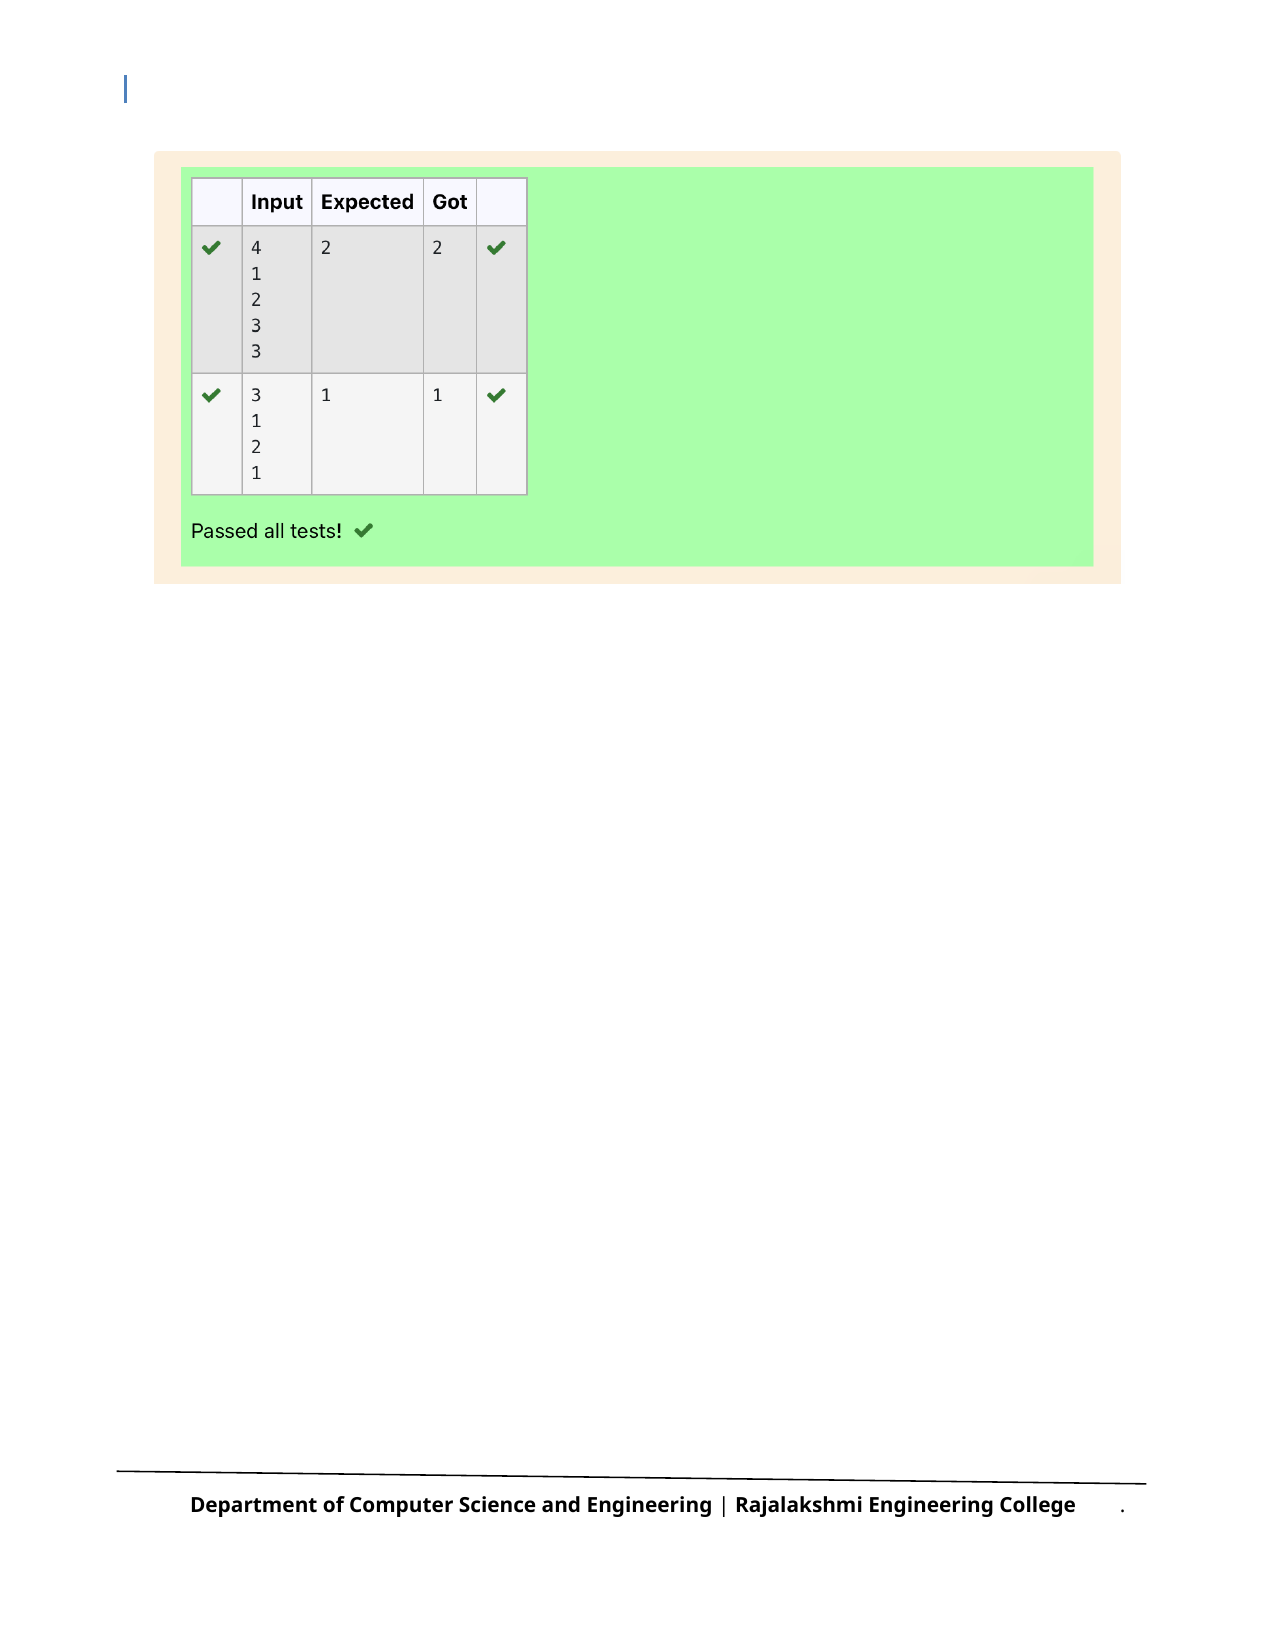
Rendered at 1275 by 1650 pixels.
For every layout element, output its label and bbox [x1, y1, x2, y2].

picture [150, 150, 1125, 584]
